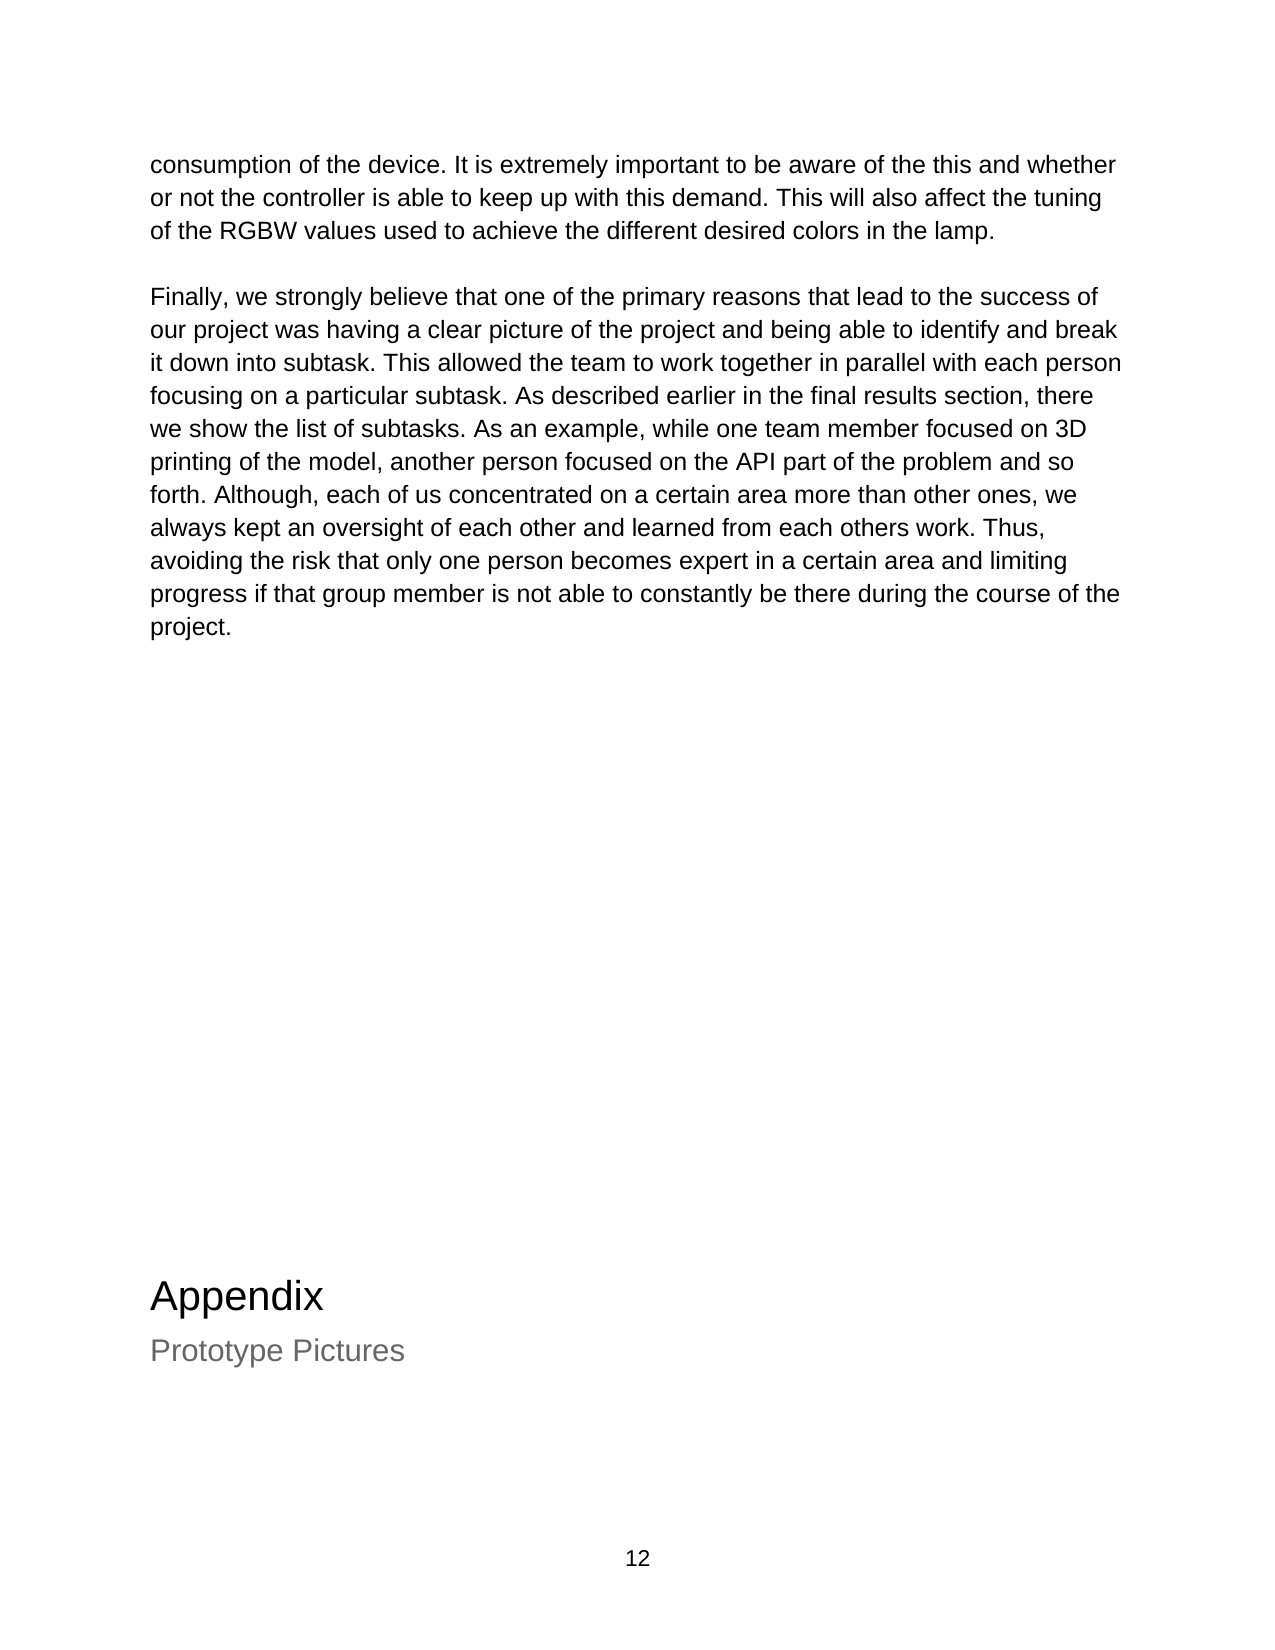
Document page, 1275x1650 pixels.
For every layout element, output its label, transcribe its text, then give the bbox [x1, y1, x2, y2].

text Finally, we strongly believe that one of the primary reasons that lead to the success of our project was having a clear picture of the project and being able to identify and break it down into subtask. This allowed the team to work together in parallel with each person focusing on a particular subtask. As described earlier in the final results section, there we show the list of subtasks. As an example, while one team member focused on 3D printing of the model, another person focused on the API part of the problem and so forth. Although, each of us concentrated on a certain area more than other ones, we always kept an oversight of each other and learned from each others work. Thus, avoiding the risk that only one person becomes expert in a certain area and limiting progress if that group member is not able to constantly be there during the course of the project. [150, 282, 1125, 641]
subtitle Appendix [150, 1271, 1125, 1319]
subtitle Prototype Pictures [150, 1332, 1125, 1368]
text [150, 150, 1125, 245]
